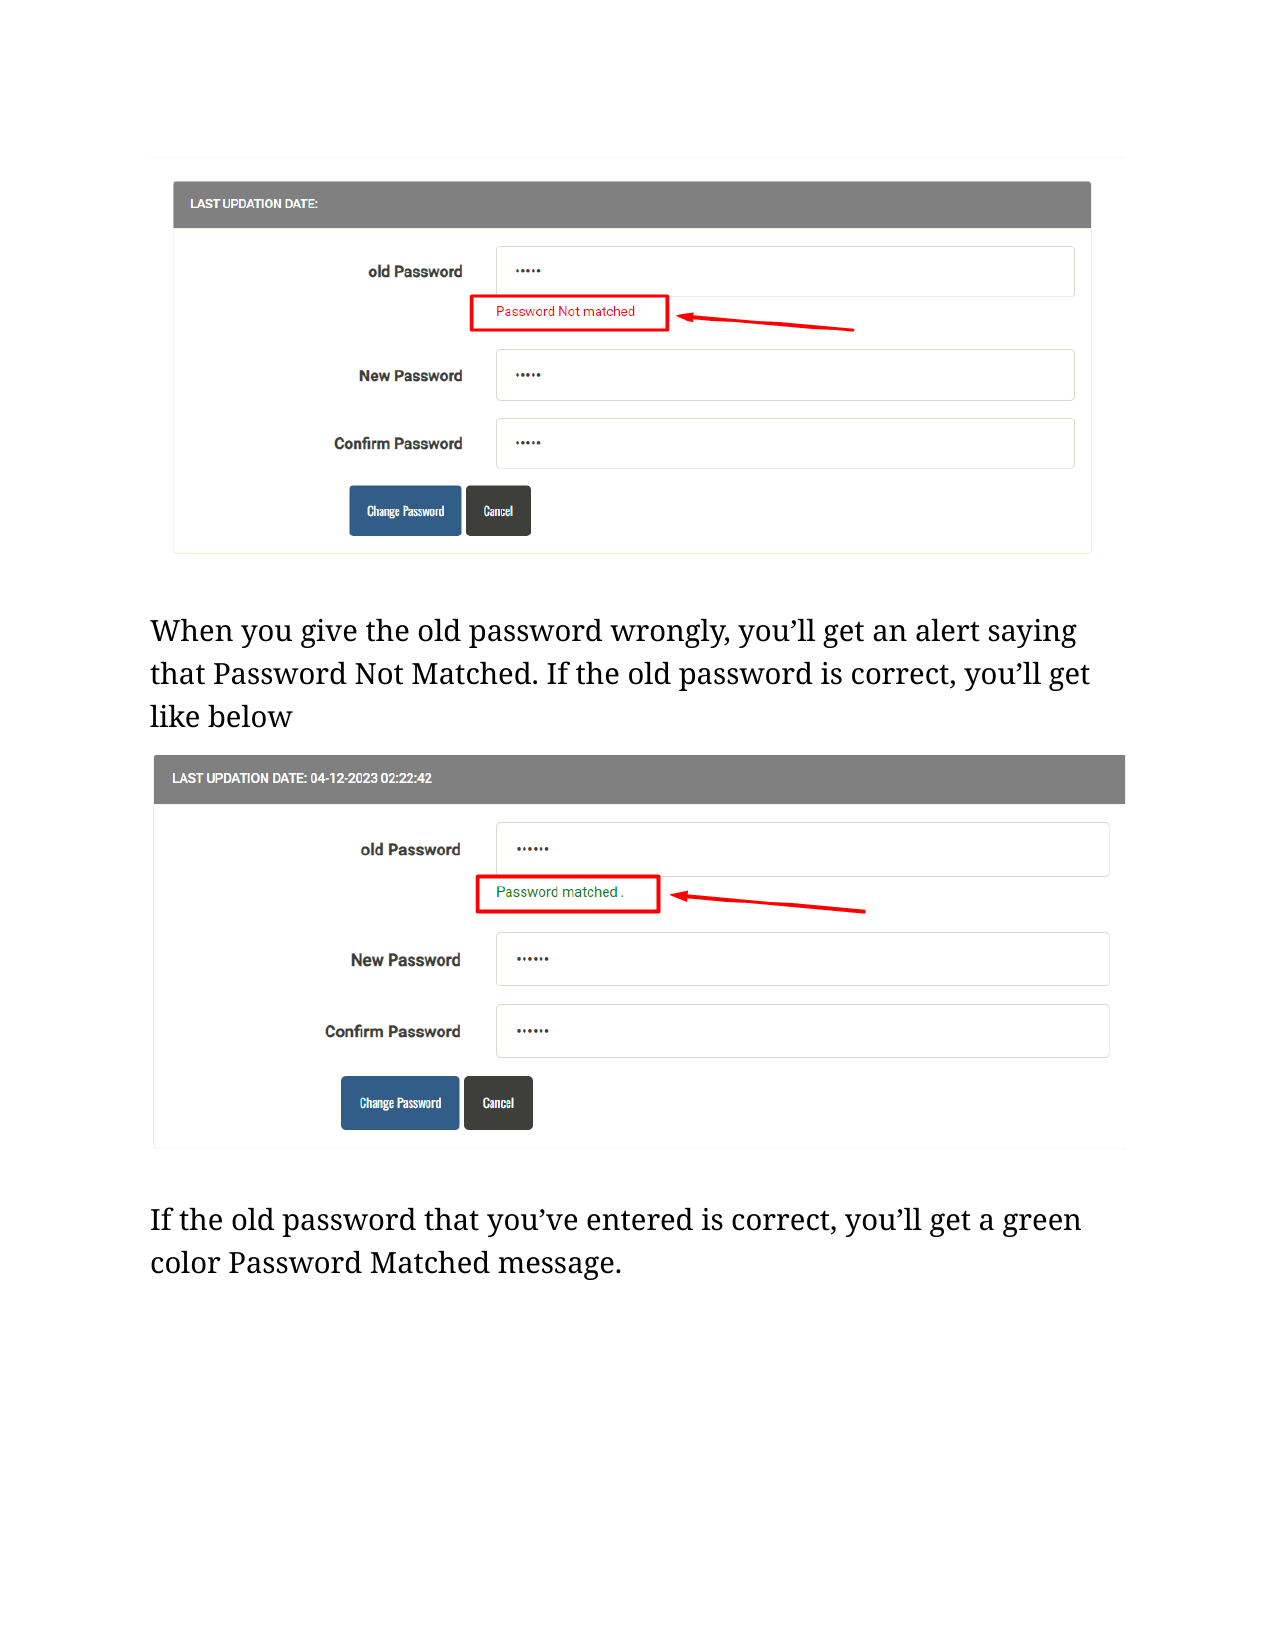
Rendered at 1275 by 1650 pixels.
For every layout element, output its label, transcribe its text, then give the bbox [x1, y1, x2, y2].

picture [150, 755, 1125, 1181]
text If the old password that you’ve entered is correct, you’ll get a green color Password Matched message. [150, 1199, 1125, 1282]
text When you give the old password wrongly, you’ll get an alert saying that Password Not Matched. If the old password is correct, you’ll get like below [150, 610, 1125, 736]
picture [150, 150, 1125, 592]
